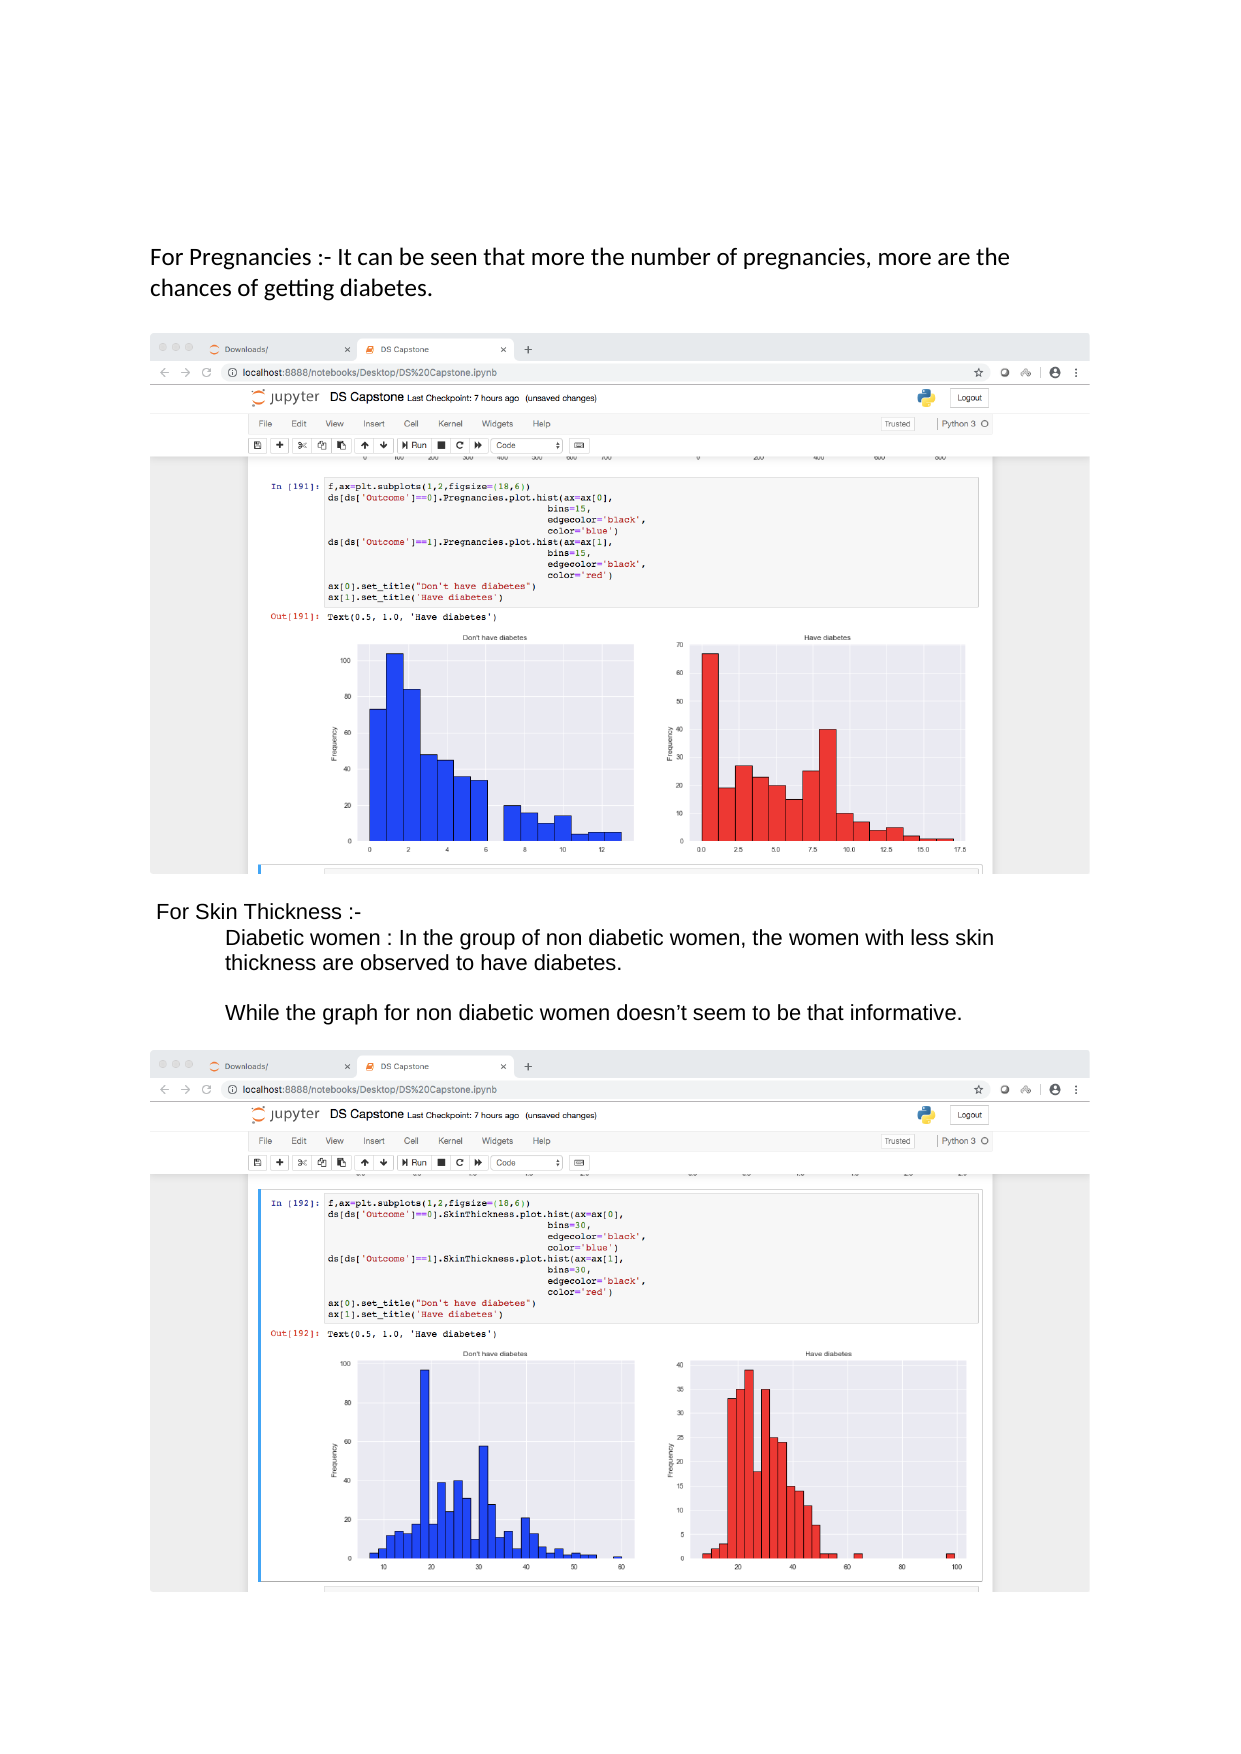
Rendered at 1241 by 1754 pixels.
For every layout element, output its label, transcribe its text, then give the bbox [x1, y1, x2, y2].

text Diabetic women : In the group of non diabetic women, the women with less skin thickness are observed to have diabetes. [225, 924, 1090, 975]
text For Skin Thickness :- [150, 899, 1090, 924]
picture [150, 333, 1090, 874]
picture [150, 1050, 1090, 1592]
text For Pregnancies :- It can be seen that more the number of pregnancies, more are the chances of getting diabetes. [150, 242, 1090, 303]
text While the graph for non diabetic women doesn’t seem to be that informative. [225, 1000, 1090, 1025]
